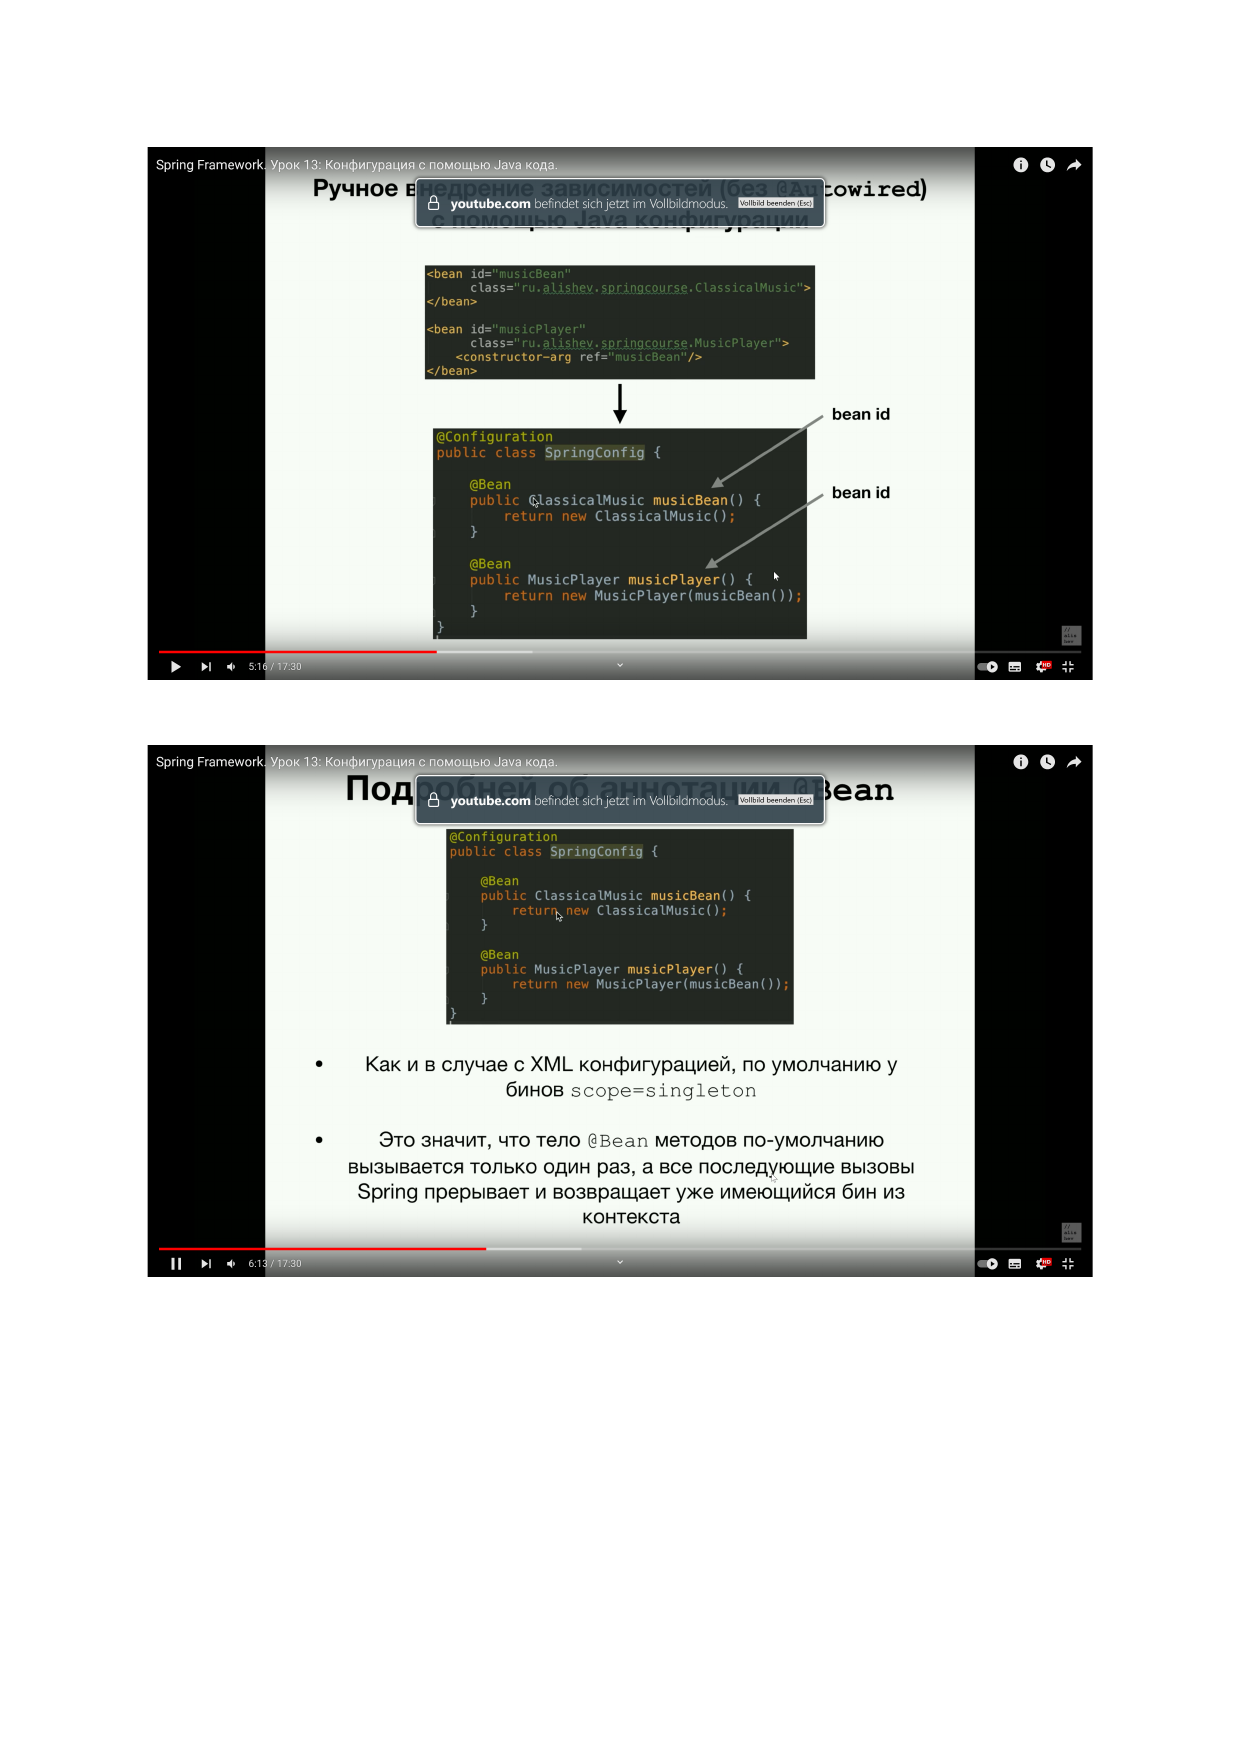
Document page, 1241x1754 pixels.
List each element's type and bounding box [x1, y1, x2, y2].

picture [147, 745, 1093, 1277]
picture [147, 147, 1093, 680]
